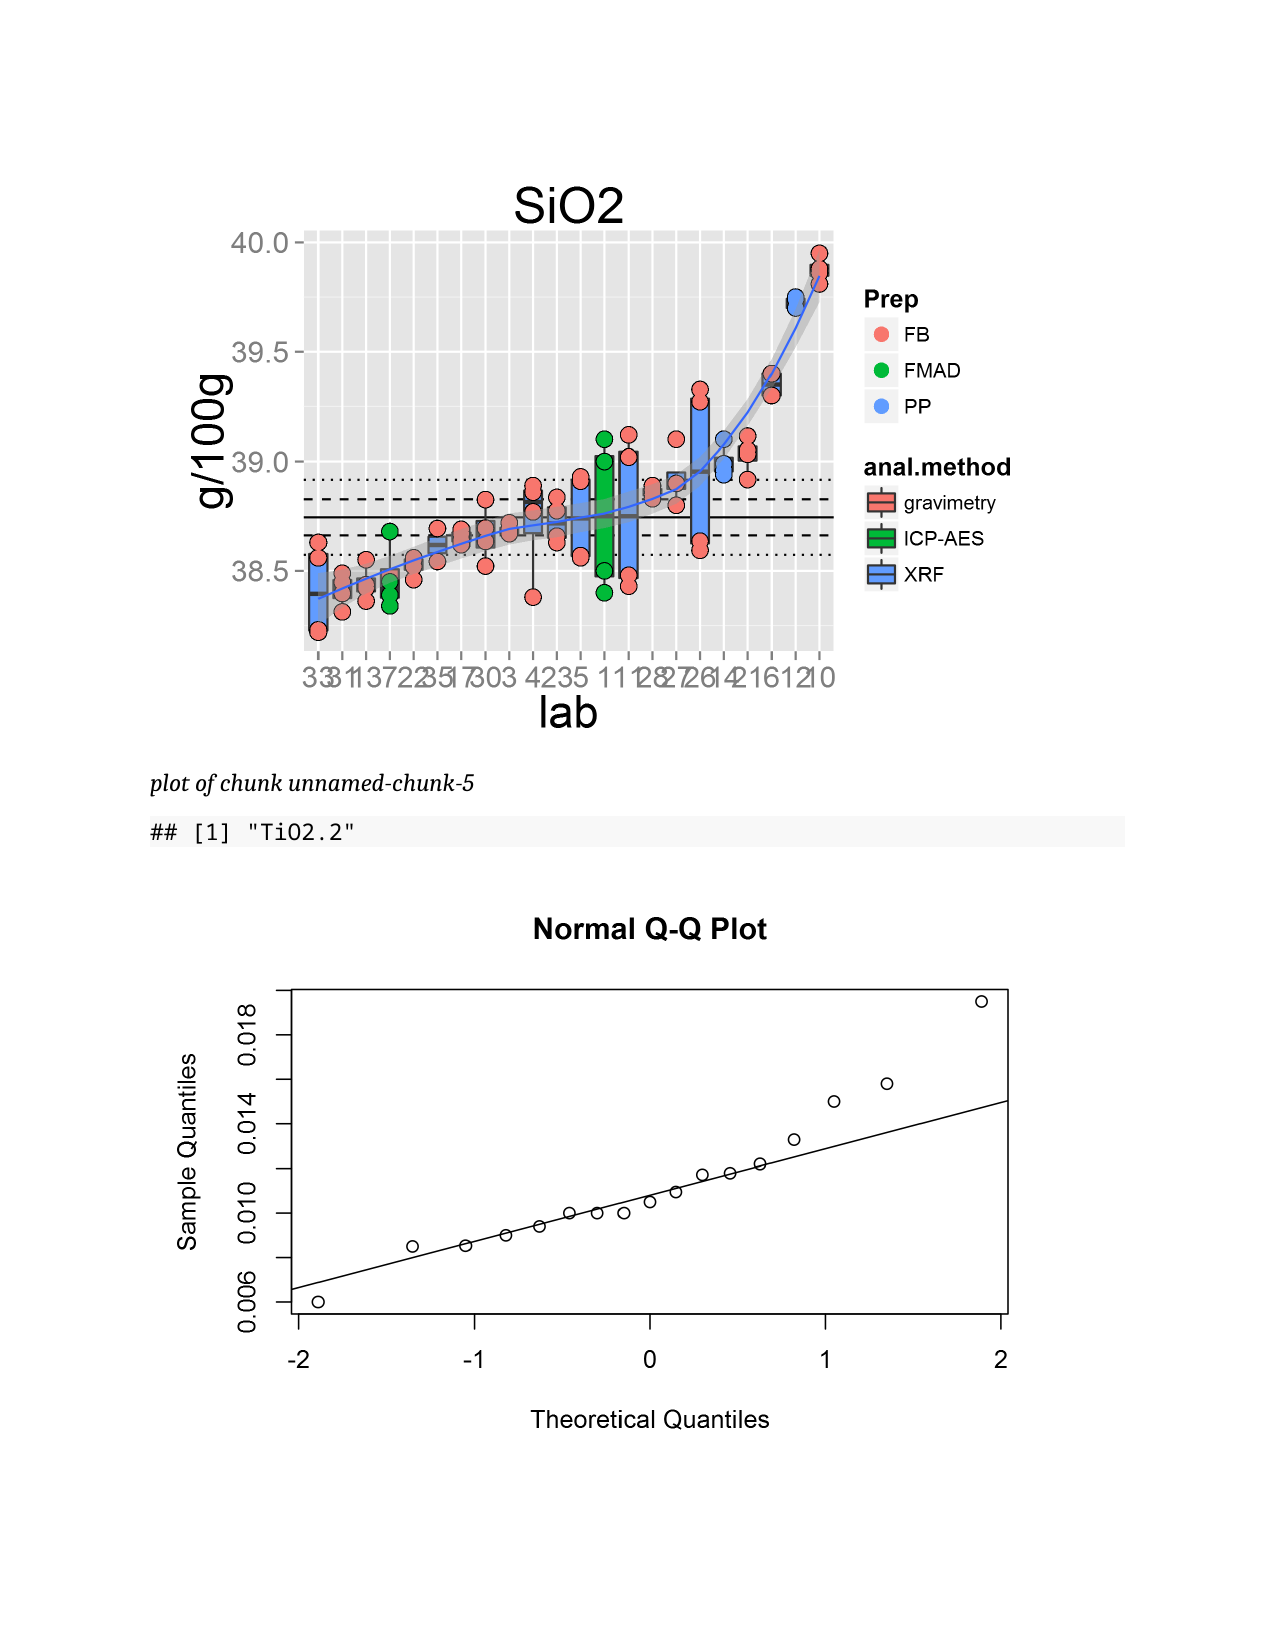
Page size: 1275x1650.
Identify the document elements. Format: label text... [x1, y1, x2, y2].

picture [168, 866, 1071, 1467]
picture [168, 150, 1071, 750]
text plot of chunk unnamed-chunk-5 [150, 769, 1125, 797]
text ## [1] "TiO2.2" [150, 816, 1125, 847]
